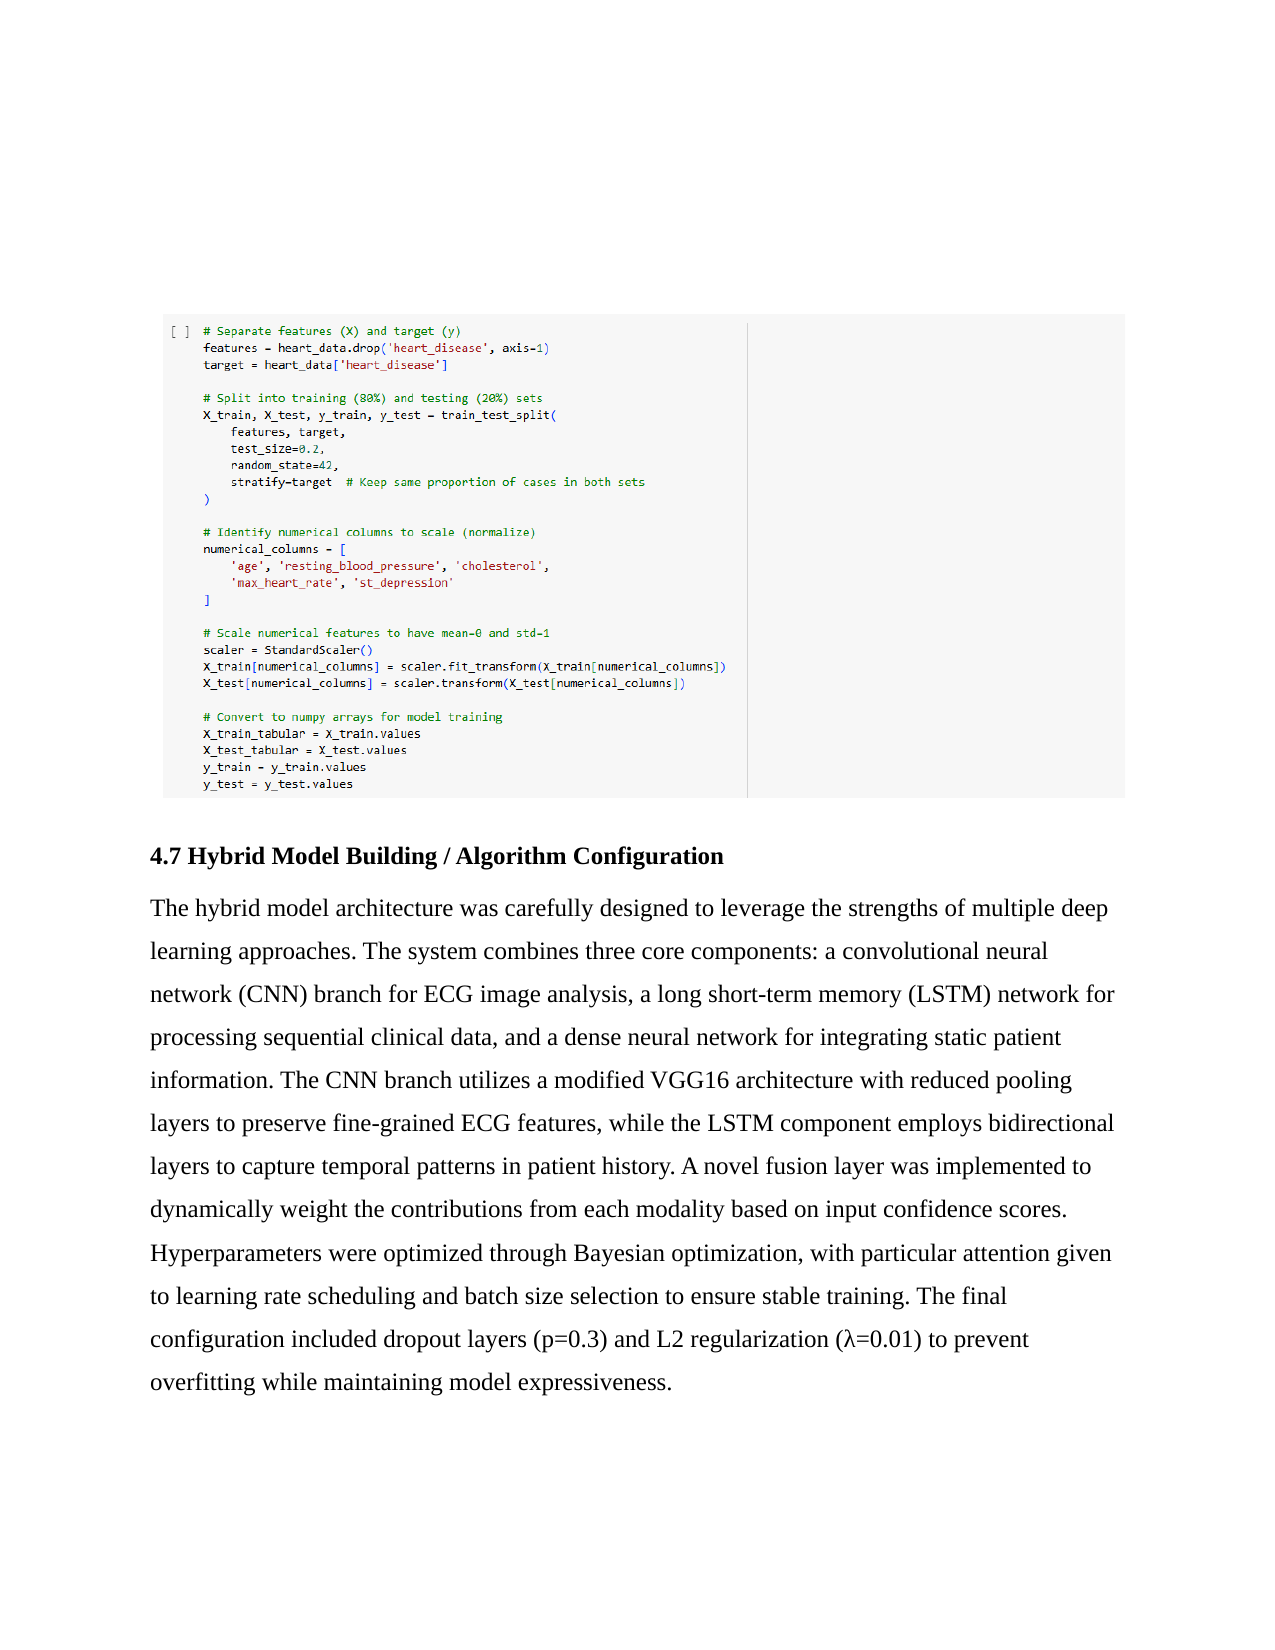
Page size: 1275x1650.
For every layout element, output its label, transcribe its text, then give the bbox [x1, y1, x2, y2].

picture [150, 311, 1125, 798]
subtitle 4.7 Hybrid Model Building / Algorithm Configuration [150, 841, 1125, 869]
text The hybrid model architecture was carefully designed to leverage the strengths of multiple deep learning approaches. The system combines three core components: a convolutional neural network (CNN) branch for ECG image analysis, a long short-term memory (LSTM) network for processing sequential clinical data, and a dense neural network for integrating static patient information. The CNN branch utilizes a modified VGG16 architecture with reduced pooling layers to preserve fine-grained ECG features, while the LSTM component employs bidirectional layers to capture temporal patterns in patient history. A novel fusion layer was implemented to dynamically weight the contributions from each modality based on input confidence scores. Hyperparameters were optimized through Bayesian optimization, with particular attention given to learning rate scheduling and batch size selection to ensure stable training. The final configuration included dropout layers (p=0.3) and L2 regularization (λ=0.01) to prevent overfitting while maintaining model expressiveness. [150, 893, 1125, 1396]
